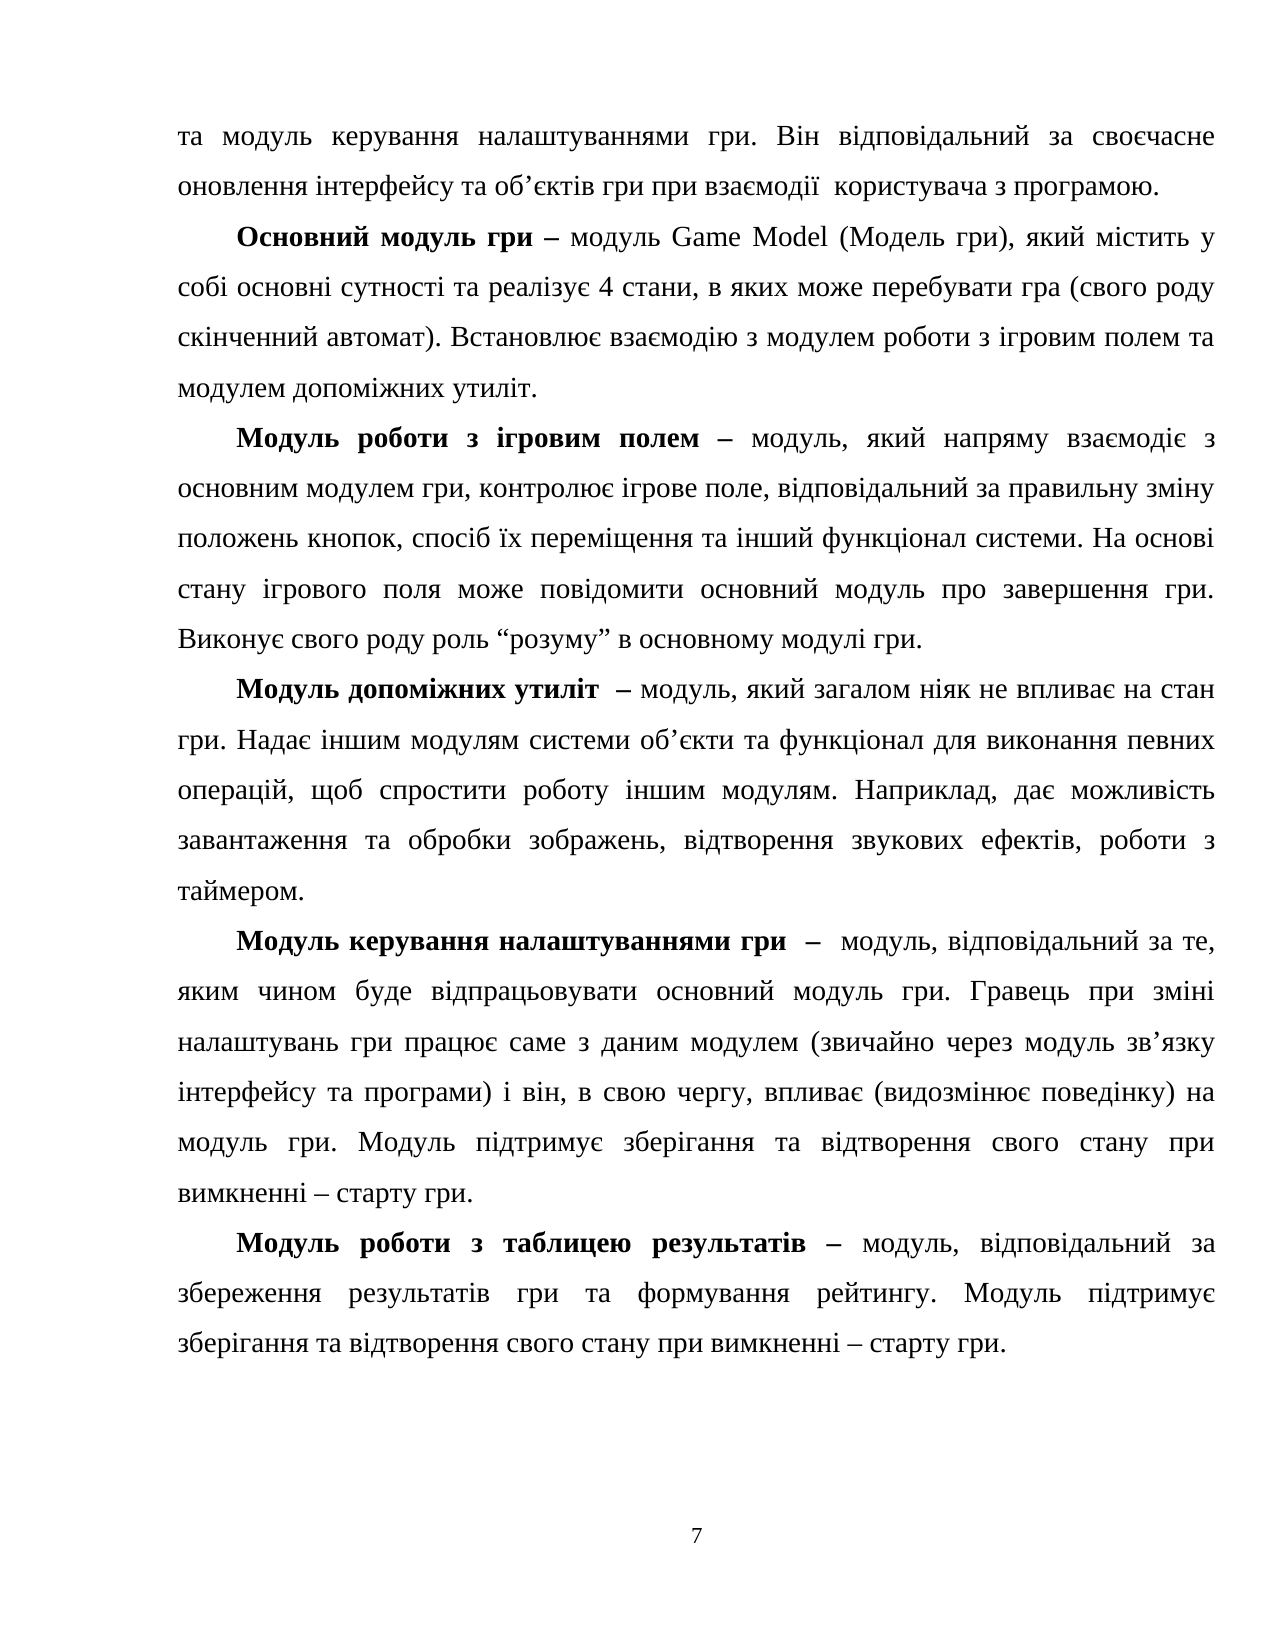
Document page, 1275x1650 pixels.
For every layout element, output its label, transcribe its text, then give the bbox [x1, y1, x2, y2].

text Основний модуль гри – модуль Game Model (Модель гри), який містить у собі основні сутності та реалізує 4 стани, в яких може перебувати гра (свого роду скінченний автомат). Встановлює взаємодію з модулем роботи з ігровим полем та модулем допоміжних утиліт. [177, 219, 1216, 403]
text Модуль роботи з таблицею результатів – модуль, відповідальний за збереження результатів гри та формування рейтингу. Модуль підтримує зберігання та відтворення свого стану при вимкненні – старту гри. [177, 1225, 1216, 1359]
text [177, 118, 1216, 202]
text Модуль керування налаштуваннями гри – модуль, відповідальний за те, яким чином буде відпрацьовувати основний модуль гри. Гравець при зміні налаштувань гри працює саме з даним модулем (звичайно через модуль зв’язку інтерфейсу та програми) і він, в свою чергу, впливає (видозмінює поведінку) на модуль гри. Модуль підтримує зберігання та відтворення свого стану при вимкненні – старту гри. [177, 923, 1216, 1208]
text Модуль допоміжних утиліт – модуль, який загалом ніяк не впливає на стан гри. Надає іншим модулям системи об’єкти та функціонал для виконання певних операцій, щоб спростити роботу іншим модулям. Наприклад, дає можливість завантаження та обробки зображень, відтворення звукових ефектів, роботи з таймером. [177, 672, 1216, 906]
text Модуль роботи з ігровим полем – модуль, який напряму взаємодіє з основним модулем гри, контролює ігрове поле, відповідальний за правильну зміну положень кнопок, спосіб їх переміщення та інший функціонал системи. На основі стану ігрового поля може повідомити основний модуль про завершення гри. Виконує свого роду роль “розуму” в основному модулі гри. [177, 420, 1216, 655]
